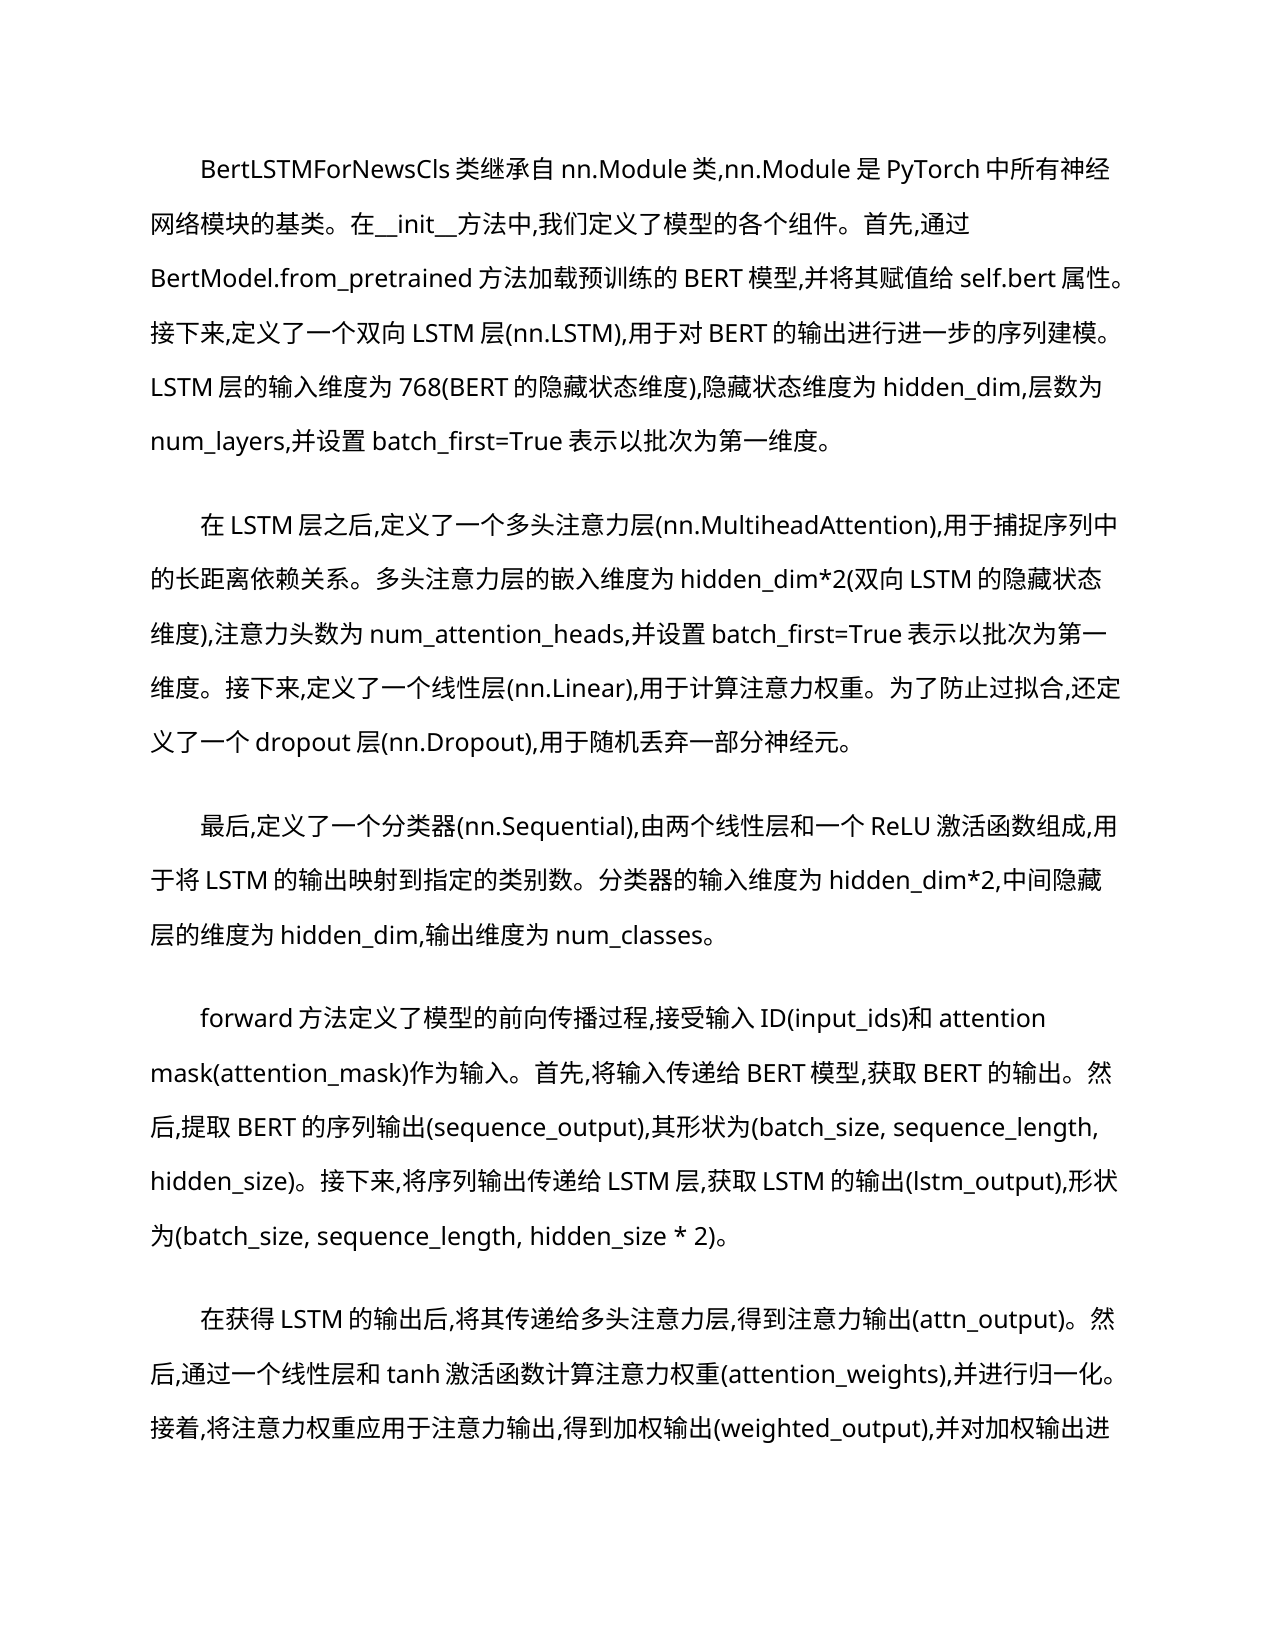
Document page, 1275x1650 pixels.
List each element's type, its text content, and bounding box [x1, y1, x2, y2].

text 最后,定义了一个分类器(nn.Sequential),由两个线性层和一个ReLU激活函数组成,用于将LSTM的输出映射到指定的类别数。分类器的输入维度为hidden_dim*2,中间隐藏层的维度为hidden_dim,输出维度为num_classes。 [150, 806, 1125, 951]
text BertLSTMForNewsCls类继承自nn.Module类,nn.Module是PyTorch中所有神经网络模块的基类。在__init__方法中,我们定义了模型的各个组件。首先,通过BertModel.from_pretrained方法加载预训练的BERT模型,并将其赋值给self.bert属性。接下来,定义了一个双向LSTM层(nn.LSTM),用于对BERT的输出进行进一步的序列建模。LSTM层的输入维度为768(BERT的隐藏状态维度),隐藏状态维度为hidden_dim,层数为num_layers,并设置batch_first=True表示以批次为第一维度。 [150, 150, 1125, 458]
text 在LSTM层之后,定义了一个多头注意力层(nn.MultiheadAttention),用于捕捉序列中的长距离依赖关系。多头注意力层的嵌入维度为hidden_dim*2(双向LSTM的隐藏状态维度),注意力头数为num_attention_heads,并设置batch_first=True表示以批次为第一维度。接下来,定义了一个线性层(nn.Linear),用于计算注意力权重。为了防止过拟合,还定义了一个dropout层(nn.Dropout),用于随机丢弃一部分神经元。 [150, 505, 1125, 759]
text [150, 1300, 1125, 1445]
text forward方法定义了模型的前向传播过程,接受输入ID(input_ids)和attention mask(attention_mask)作为输入。首先,将输入传递给BERT模型,获取BERT的输出。然后,提取BERT的序列输出(sequence_output),其形状为(batch_size, sequence_length, hidden_size)。接下来,将序列输出传递给LSTM层,获取LSTM的输出(lstm_output),形状为(batch_size, sequence_length, hidden_size * 2)。 [150, 999, 1125, 1252]
